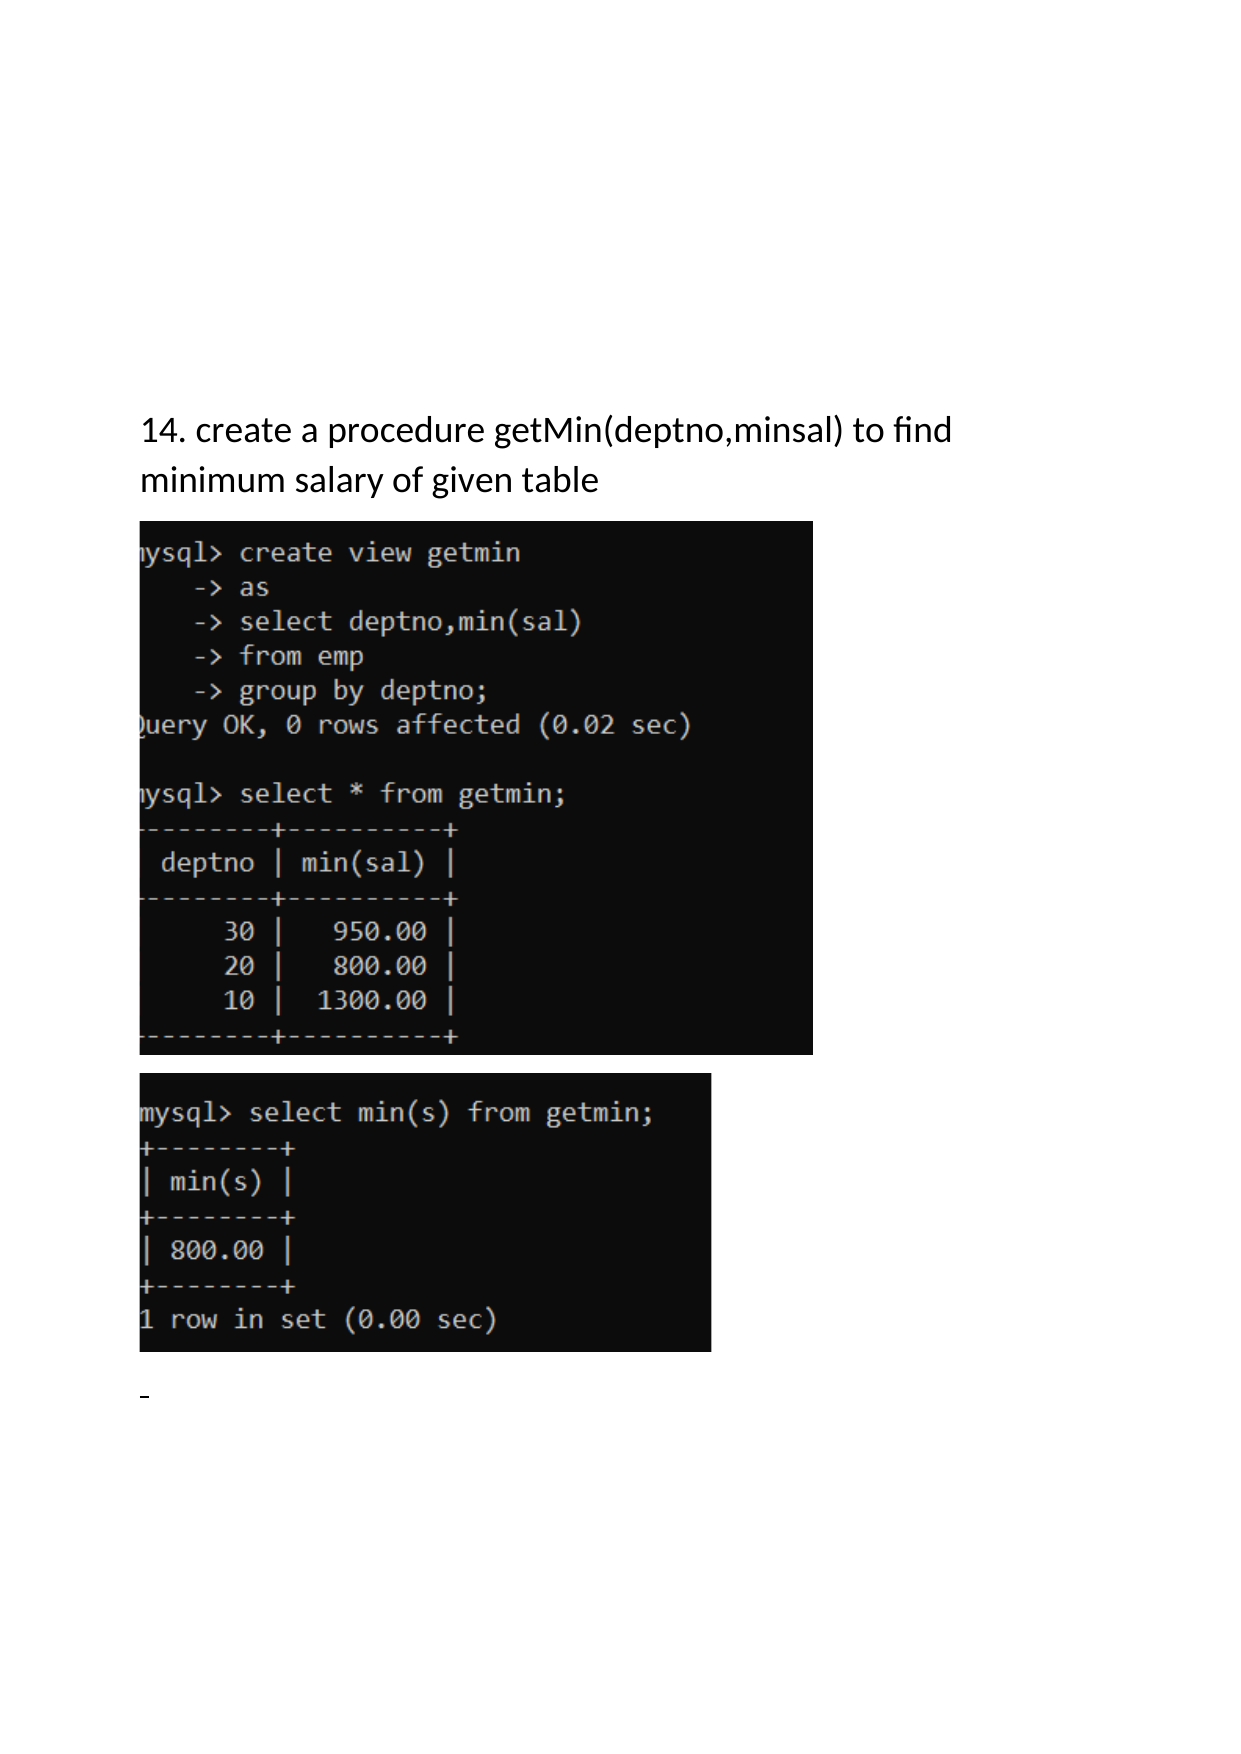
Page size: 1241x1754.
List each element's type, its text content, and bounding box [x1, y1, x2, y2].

picture [139, 1073, 712, 1352]
text 14. create a procedure getMin(deptno,minsal) to find minimum salary of given table [139, 406, 1103, 502]
picture [139, 521, 813, 1055]
